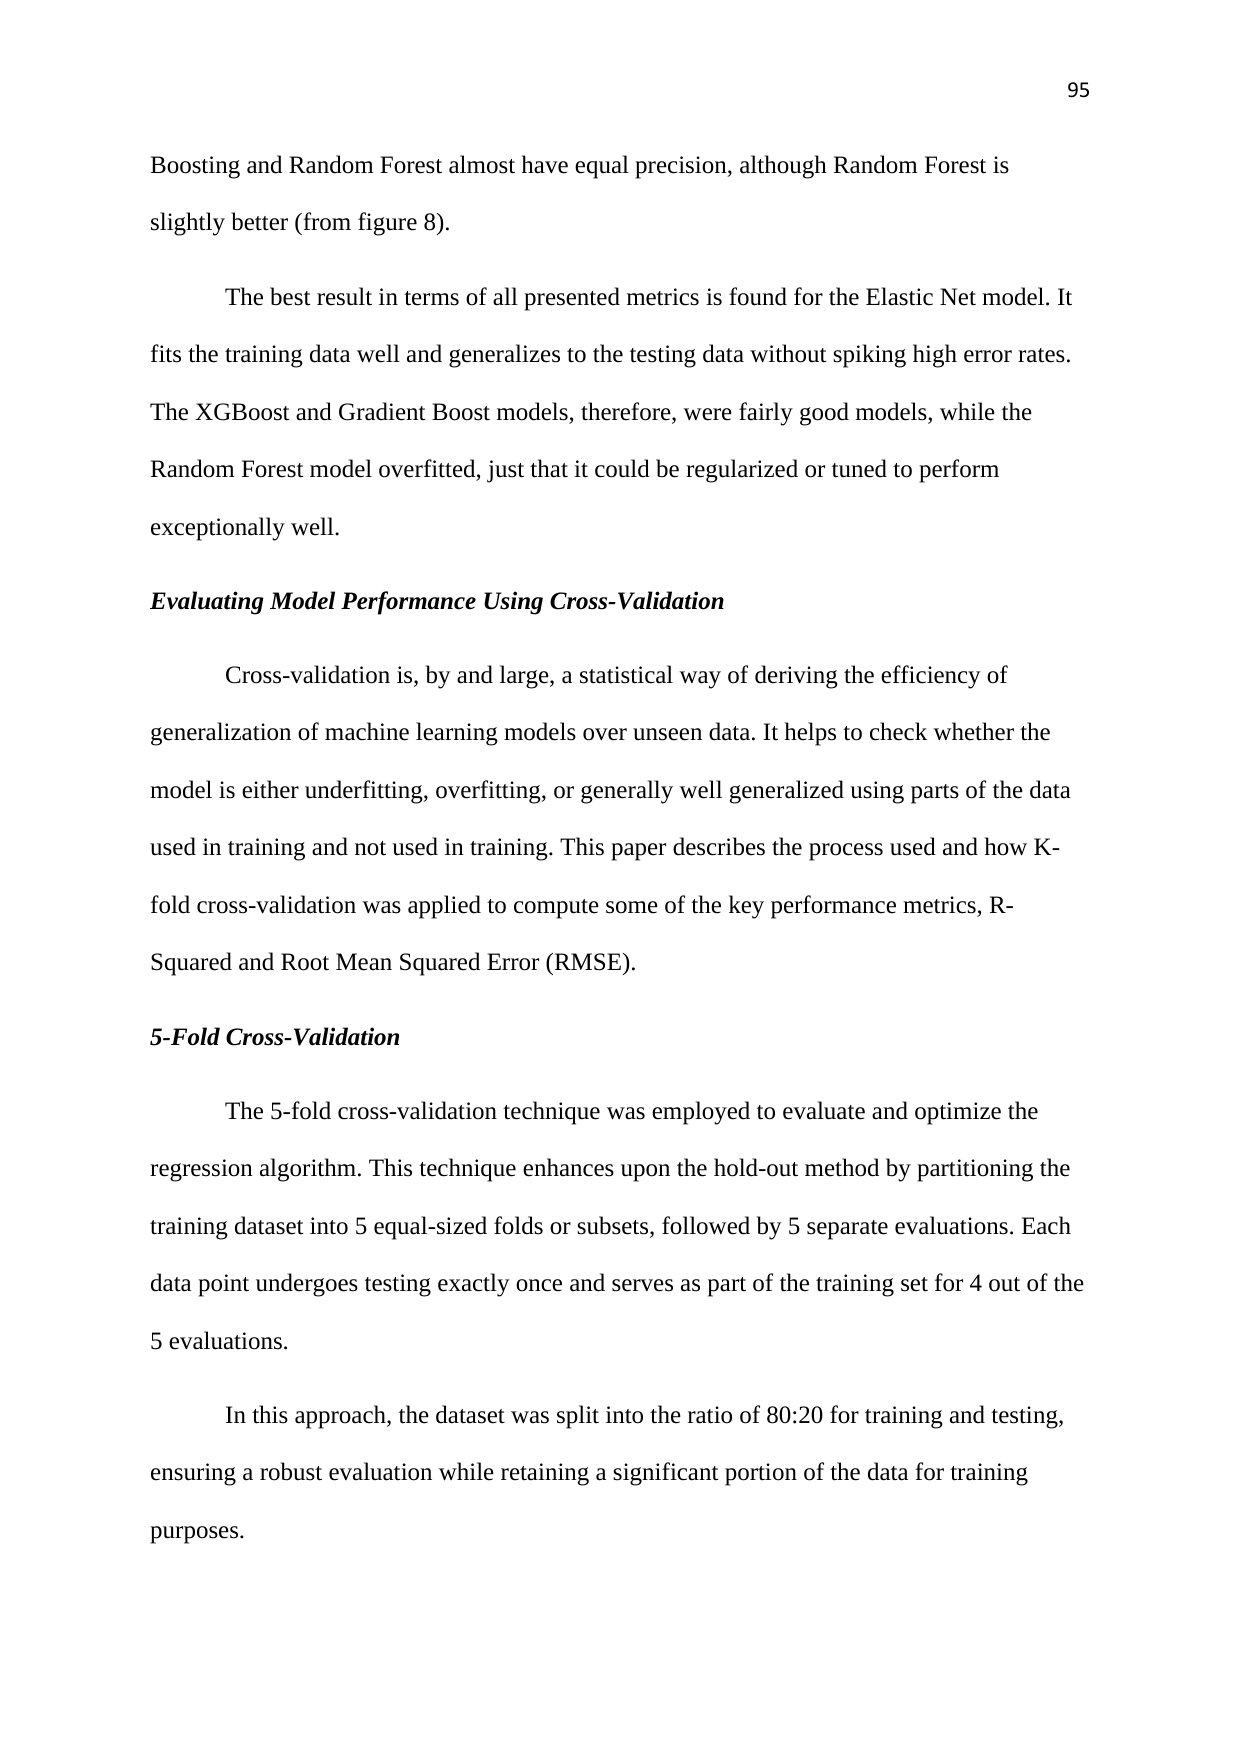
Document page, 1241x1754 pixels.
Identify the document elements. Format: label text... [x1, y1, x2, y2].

text Cross-validation is, by and large, a statistical way of deriving the efficiency of generalization of machine learning models over unseen data. It helps to check whether the model is either underfitting, overfitting, or generally well generalized using parts of the data used in training and not used in training. This paper describes the process used and how K-fold cross-validation was applied to compute some of the key performance metrics, R-Squared and Root Mean Squared Error (RMSE). [150, 660, 1090, 976]
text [150, 150, 1090, 236]
text The best result in terms of all presented metrics is found for the Elastic Net model. It fits the training data well and generalizes to the testing data without spiking high error rates. The XGBoost and Gradient Boost models, therefore, were fairly good models, while the Random Forest model overfitted, just that it could be regularized or tuned to perform exceptionally well. [150, 282, 1090, 540]
text Evaluating Model Performance Using Cross-Validation [150, 586, 1090, 614]
text In this approach, the dataset was split into the ratio of 80:20 for training and testing, ensuring a robust evaluation while retaining a significant portion of the data for training purposes. [150, 1400, 1090, 1544]
text 5-Fold Cross-Validation [150, 1022, 1090, 1050]
text The 5-fold cross-validation technique was employed to evaluate and optimize the regression algorithm. This technique enhances upon the hold-out method by partitioning the training dataset into 5 equal-sized folds or subsets, followed by 5 separate evaluations. Each data point undergoes testing exactly once and serves as part of the training set for 4 out of the 5 evaluations. [150, 1096, 1090, 1354]
